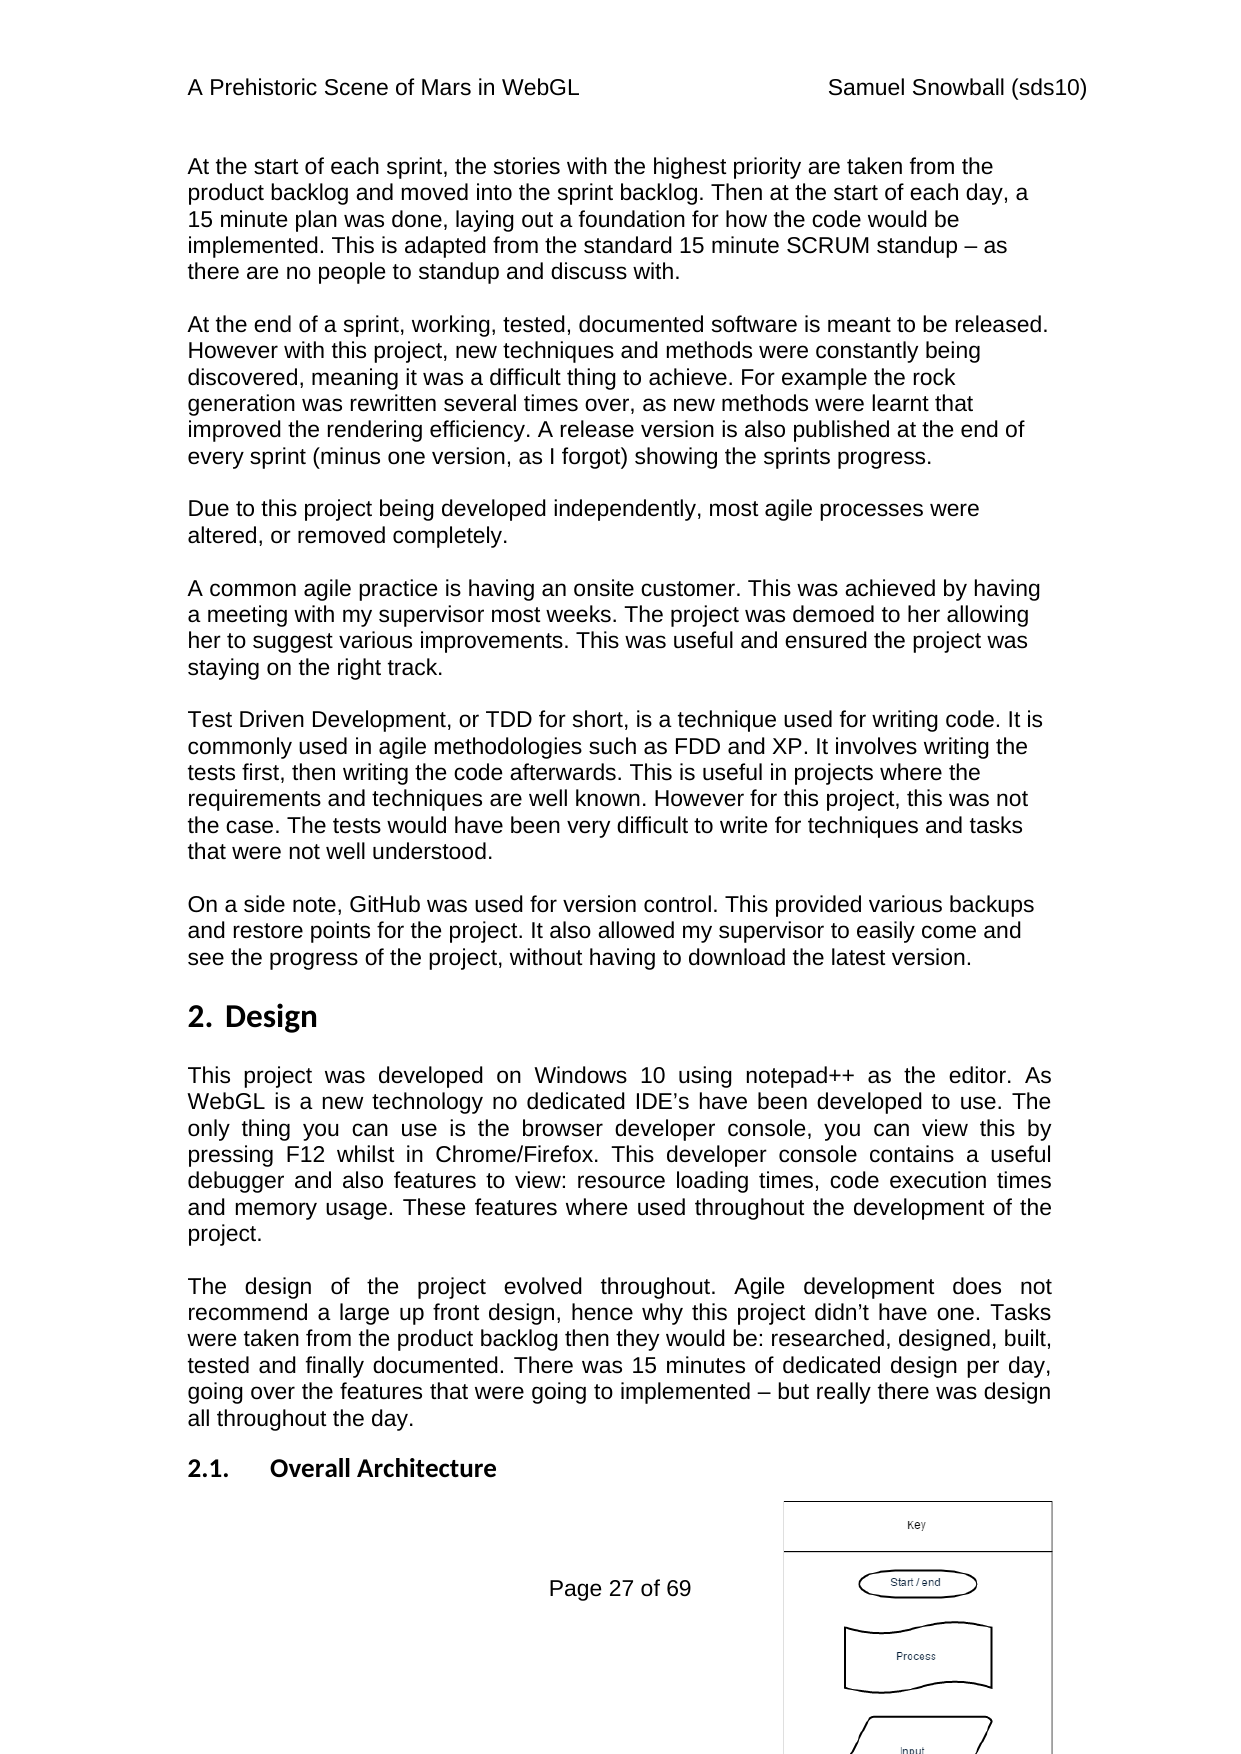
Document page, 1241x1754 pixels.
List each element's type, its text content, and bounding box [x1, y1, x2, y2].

subtitle Design [187, 837, 1053, 877]
text At the end of a sprint, working, tested, documented software is meant to be released. However with this project, new techniques and methods were constantly being discovered, meaning it was a difficult thing to achieve. For example the rock generation was rewritten several times over, as new methods were learnt that improved the rendering efficiency. A release version is also published at the end of every sprint (minus one version, as I forgot) showing the sprints progress. [187, 153, 1053, 311]
text Test Driven Development, or TDD for short, is a technique used for writing code. It is commonly used in agile methodologies such as FDD and XP. It involves writing the tests first, then writing the code afterwards. This is useful in projects where the requirements and techniques are well known. However for this project, this was not the case. The tests would have been very difficult to write for techniques and tasks that were not well understood. [187, 548, 1053, 706]
subtitle Overall Architecture [187, 1293, 1053, 1327]
text This project was developed on Windows 10 using notepad++ as the editor. As WebGL is a new technology no dedicated IDE’s have been developed to use. The only thing you can use is the browser developer console, you can view this by pressing F12 whilst in Chrome/Firefox. This developer console contains a useful debugger and also features to view: resource loading times, code execution times and memory usage. These features where used throughout the development of the project. [187, 904, 1053, 1088]
text On a side note, GitHub was used for version control. This provided various backups and restore points for the project. It also allowed my supervisor to easily come and see the progress of the project, without having to download the latest version. [187, 733, 1053, 812]
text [187, 1485, 1053, 1564]
text Due to this project being developed independently, most agile processes were altered, or removed completely. [187, 337, 1053, 390]
text A common agile practice is having an onsite customer. This was achieved by having a meeting with my supervisor most weeks. The project was demoed to her allowing her to suggest various improvements. This was useful and ensured the project was staying on the right track. [187, 416, 1053, 522]
text The design of the project evolved throughout. Agile development does not recommend a large up front design, hence why this project didn’t have one. Tasks were taken from the product backlog then they would be: researched, designed, built, tested and finally documented. There was 15 minutes of dedicated design per day, going over the features that were going to implemented – but really there was design all throughout the day. [187, 1114, 1053, 1273]
text The easiest way to understand my scene is to look at the flow diagram of a simplified render pass []. First, we define a key (left image) for the different components of the diagram. [187, 1353, 1053, 1458]
